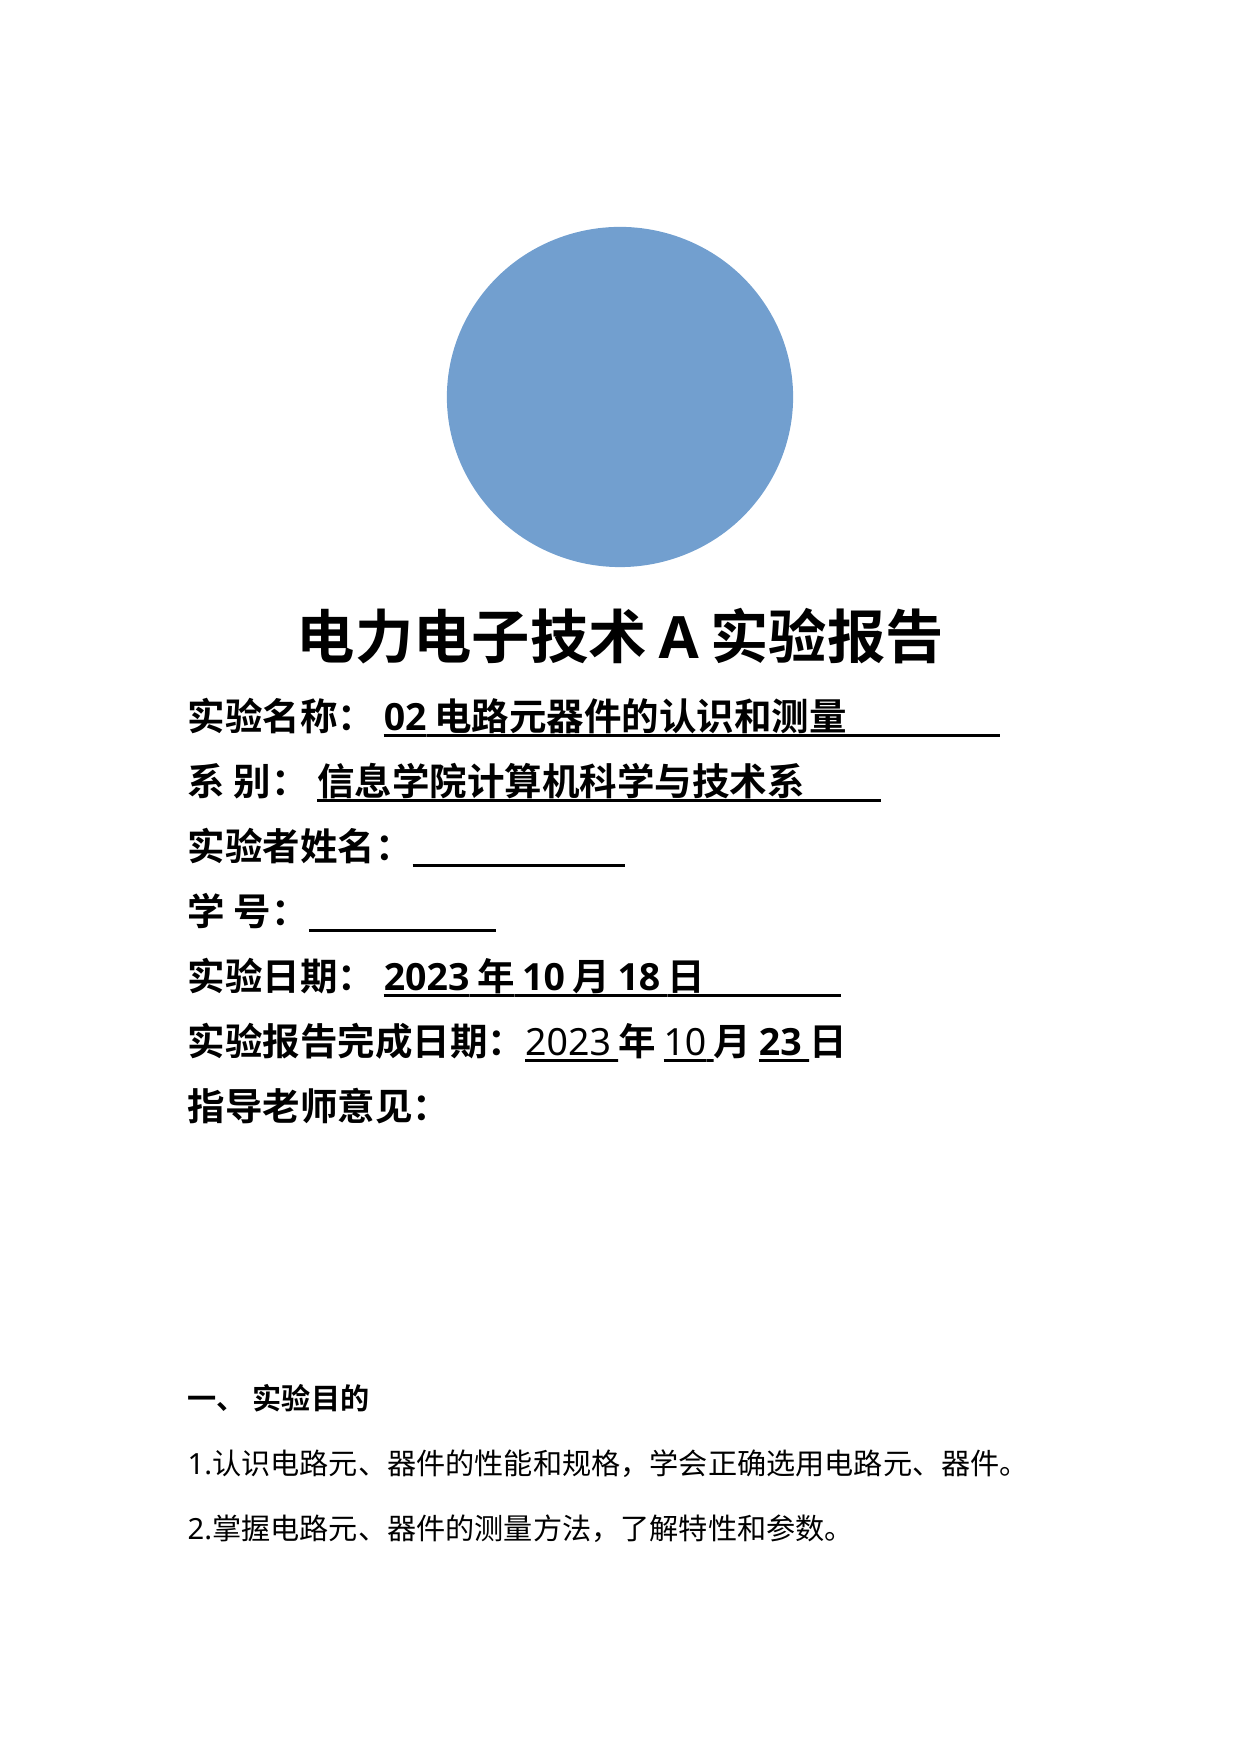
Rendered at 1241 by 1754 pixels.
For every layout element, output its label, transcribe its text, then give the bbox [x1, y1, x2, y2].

text 1.认识电路元、器件的性能和规格，学会正确选用电路元、器件。 [187, 1429, 1053, 1494]
text 一、 实验目的 [187, 1364, 1053, 1429]
text 电力电子技术A实验报告 [187, 584, 1053, 682]
text 指导老师意见： [187, 1072, 1053, 1137]
text 实验报告完成日期：2023年10月23日 [187, 1007, 1053, 1072]
text 实验日期： 2023年10月18日 [187, 942, 1053, 1007]
text 系 别： 信息学院计算机科学与技术系 [187, 747, 1053, 812]
text 2.掌握电路元、器件的测量方法，了解特性和参数。 [187, 1494, 1053, 1559]
text 实验名称： 02电路元器件的认识和测量 [187, 682, 1053, 747]
text 实验者姓名： [187, 812, 1053, 877]
text 学 号： [187, 877, 1053, 942]
